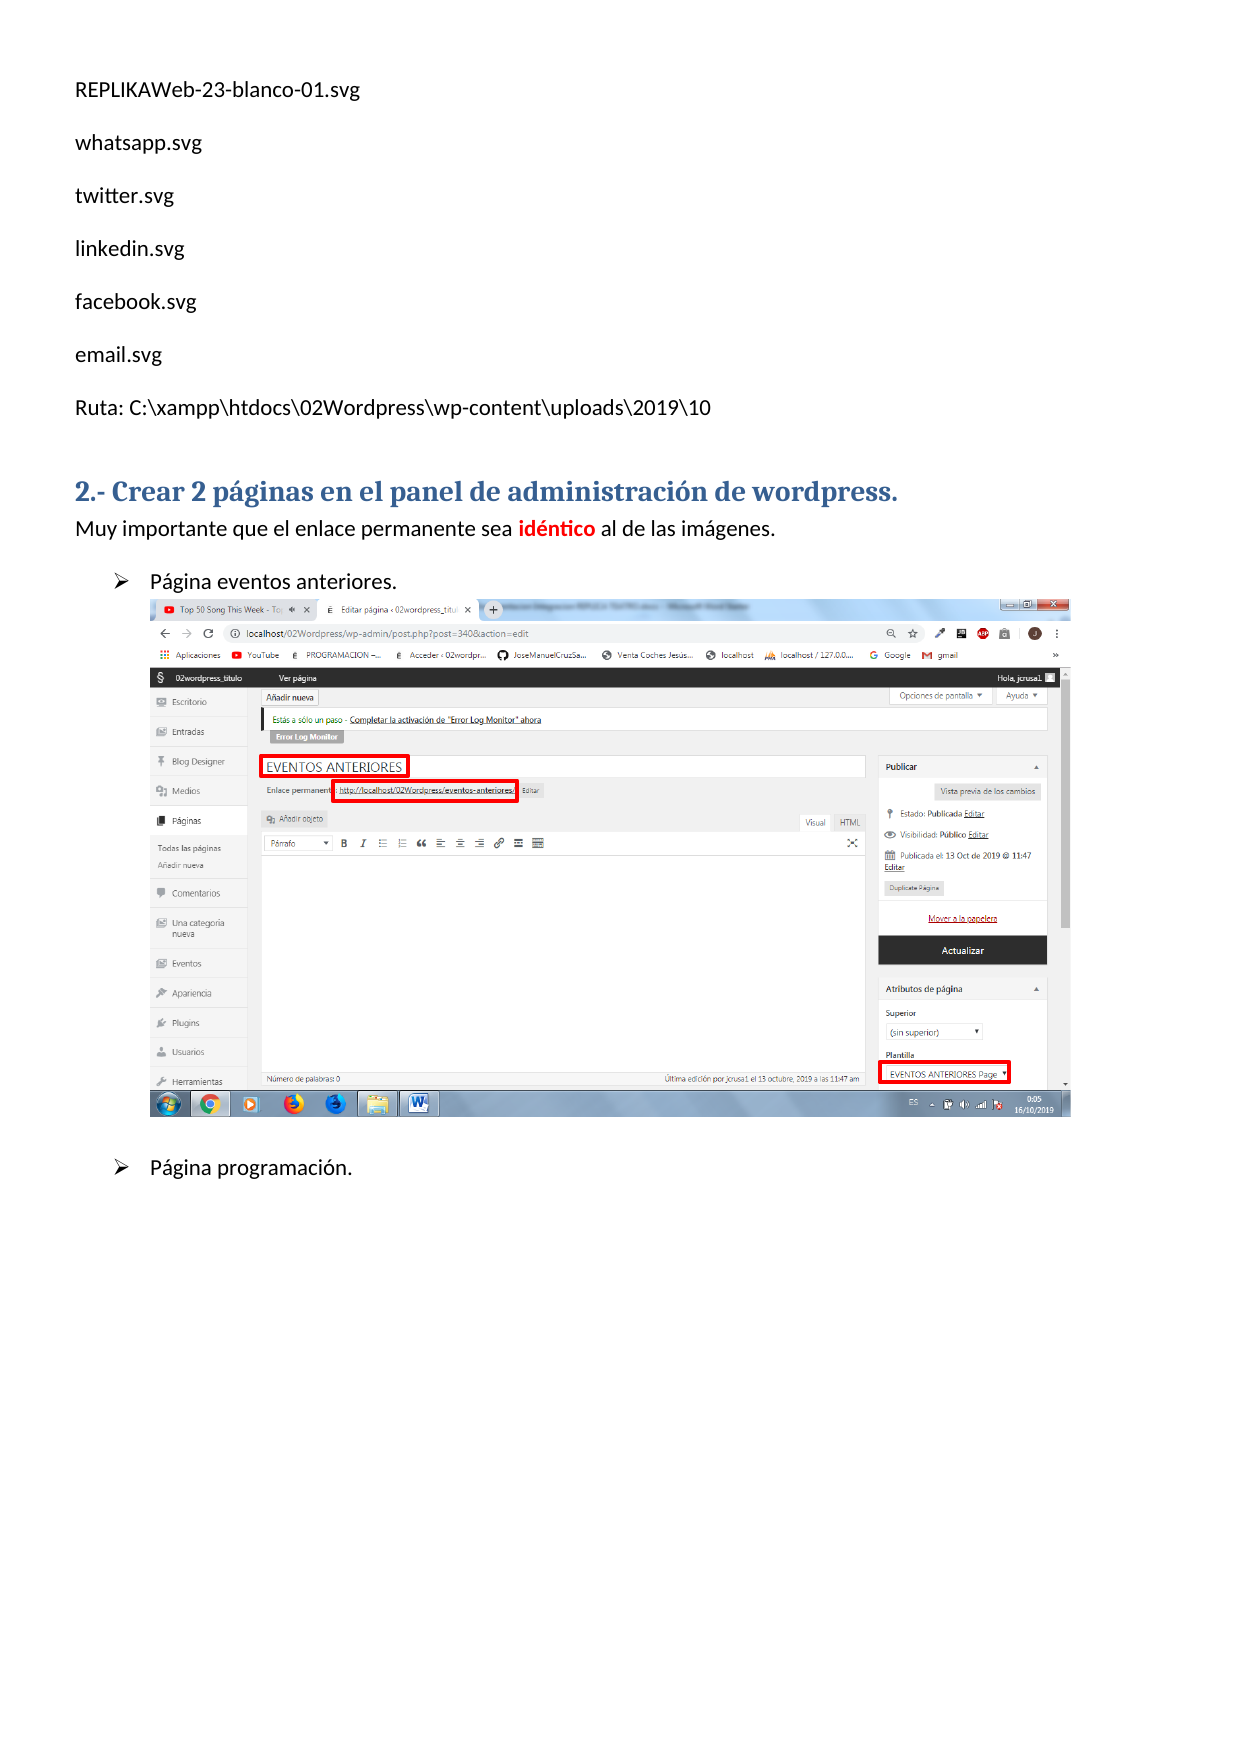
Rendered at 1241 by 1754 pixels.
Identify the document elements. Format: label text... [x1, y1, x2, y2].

text Ruta: C:\xampp\htdocs\02Wordpress\wp-content\uploads\2019\10 [75, 393, 1165, 421]
list Página eventos anteriores. [112, 567, 1165, 595]
subtitle 2.- Crear 2 páginas en el panel de administración de wordpress. [75, 475, 1165, 509]
text facebook.svg [75, 287, 1165, 315]
text REPLIKAWeb-23-blanco-01.svg [75, 75, 1165, 103]
picture [150, 599, 1071, 1117]
text twitter.svg [75, 181, 1165, 209]
text email.svg [75, 340, 1165, 368]
text linkedin.svg [75, 234, 1165, 262]
text whatsapp.svg [75, 128, 1165, 156]
list Página programación. [112, 1153, 1165, 1181]
text Muy importante que el enlace permanente sea idéntico al de las imágenes. [75, 514, 1165, 542]
